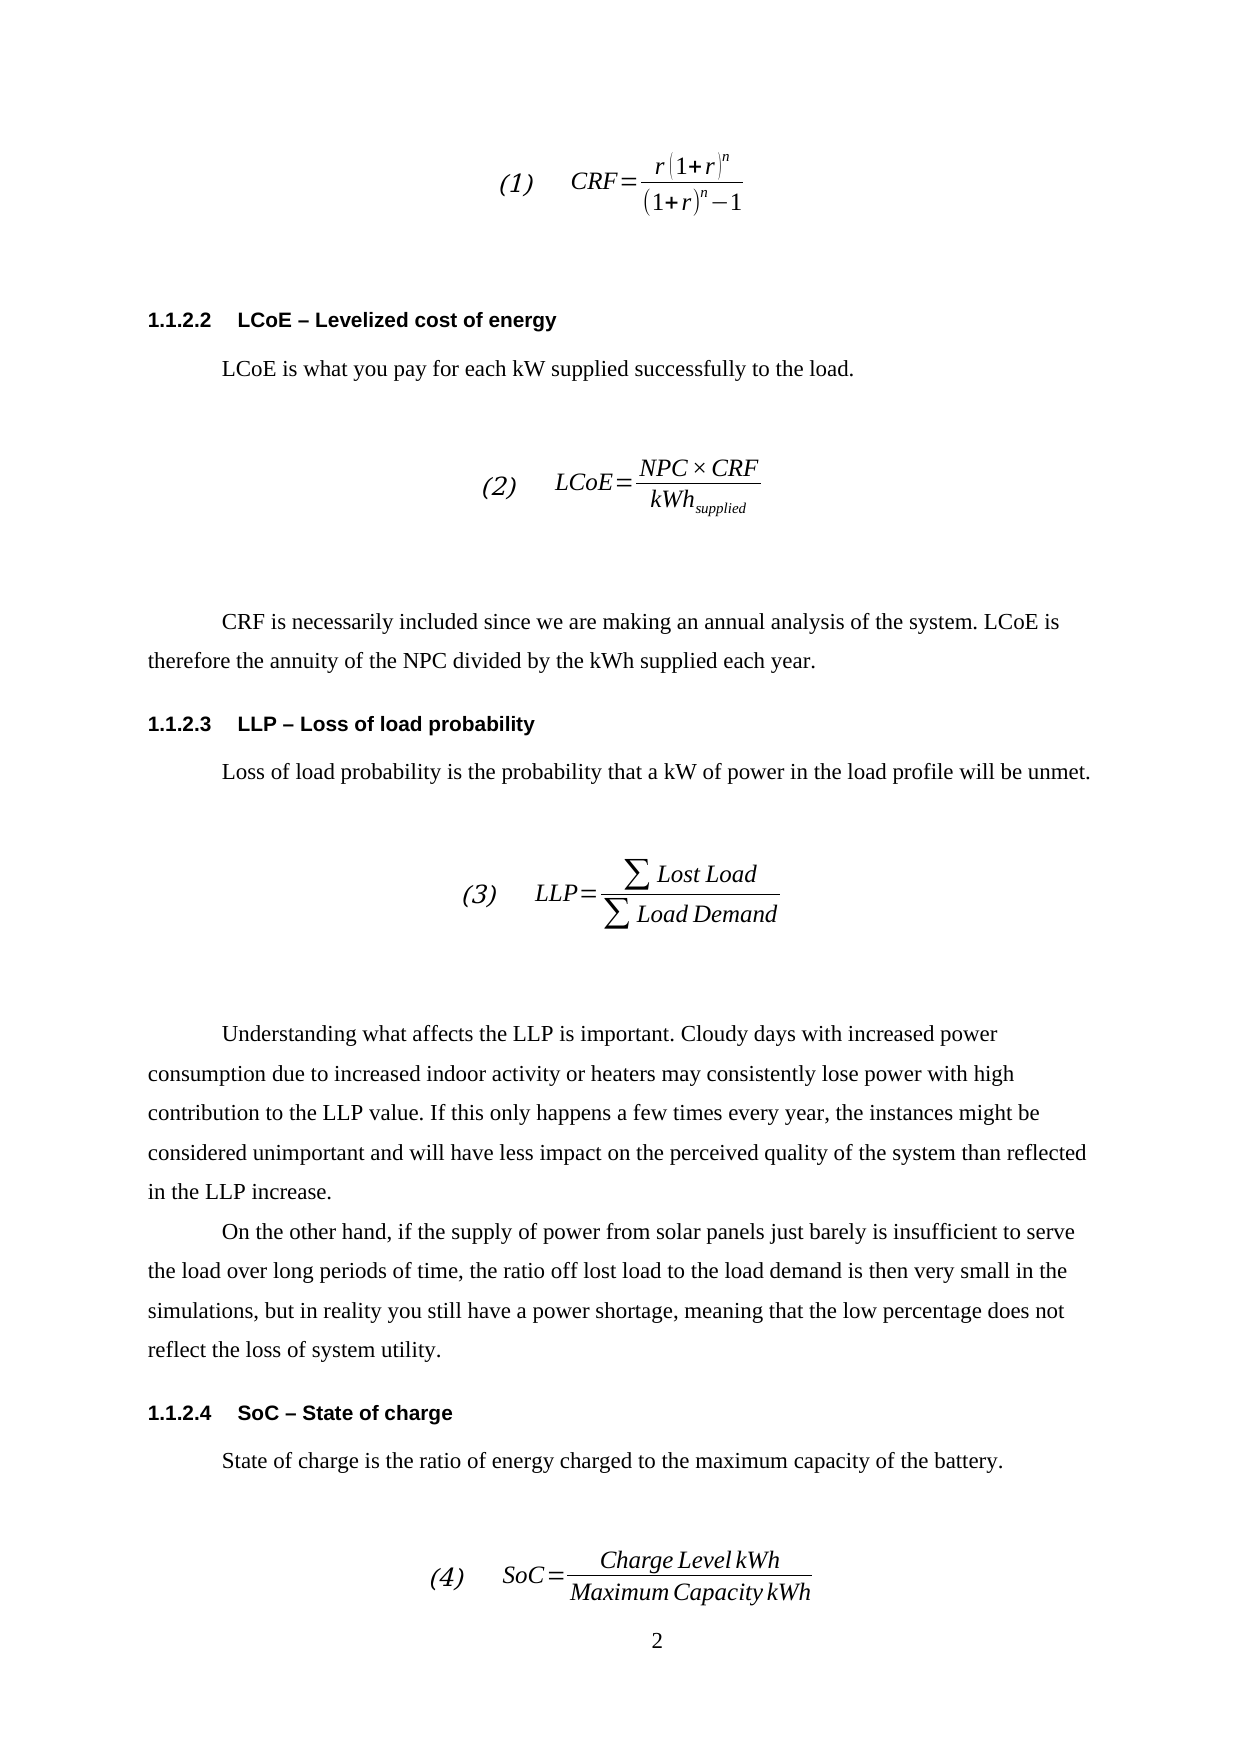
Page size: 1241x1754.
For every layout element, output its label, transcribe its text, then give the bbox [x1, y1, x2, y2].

text State of charge is the ratio of energy charged to the maximum capacity of the battery. [148, 1447, 1092, 1473]
text On the other hand, if the supply of power from solar panels just barely is insufficient to serve the load over long periods of time, the ratio off lost load to the load demand is then very small in the simulations, but in reality you still have a power shortage, meaning that the low percentage does not reflect the loss of system utility. [148, 1218, 1092, 1363]
text LCoE is what you pay for each kW supplied successfully to the load. [148, 355, 1092, 381]
subtitle LCoE – Levelized cost of energy [148, 308, 1092, 332]
text CRF is necessarily included since we are making an annual analysis of the system. LCoE is therefore the annuity of the NPC divided by the kWh supplied each year. [148, 608, 1092, 673]
text Understanding what affects the LLP is important. Cloudy days with increased power consumption due to increased indoor activity or heaters may consistently lose power with high contribution to the LLP value. If this only happens a few times every year, the instances might be considered unimportant and will have less impact on the perceived quality of the system than reflected in the LLP increase. [148, 1021, 1092, 1205]
text Loss of load probability is the probability that a kW of power in the load profile will be unmet. [148, 758, 1092, 784]
subtitle SoC – State of charge [148, 1401, 1092, 1425]
subtitle LLP – Loss of load probability [148, 712, 1092, 736]
